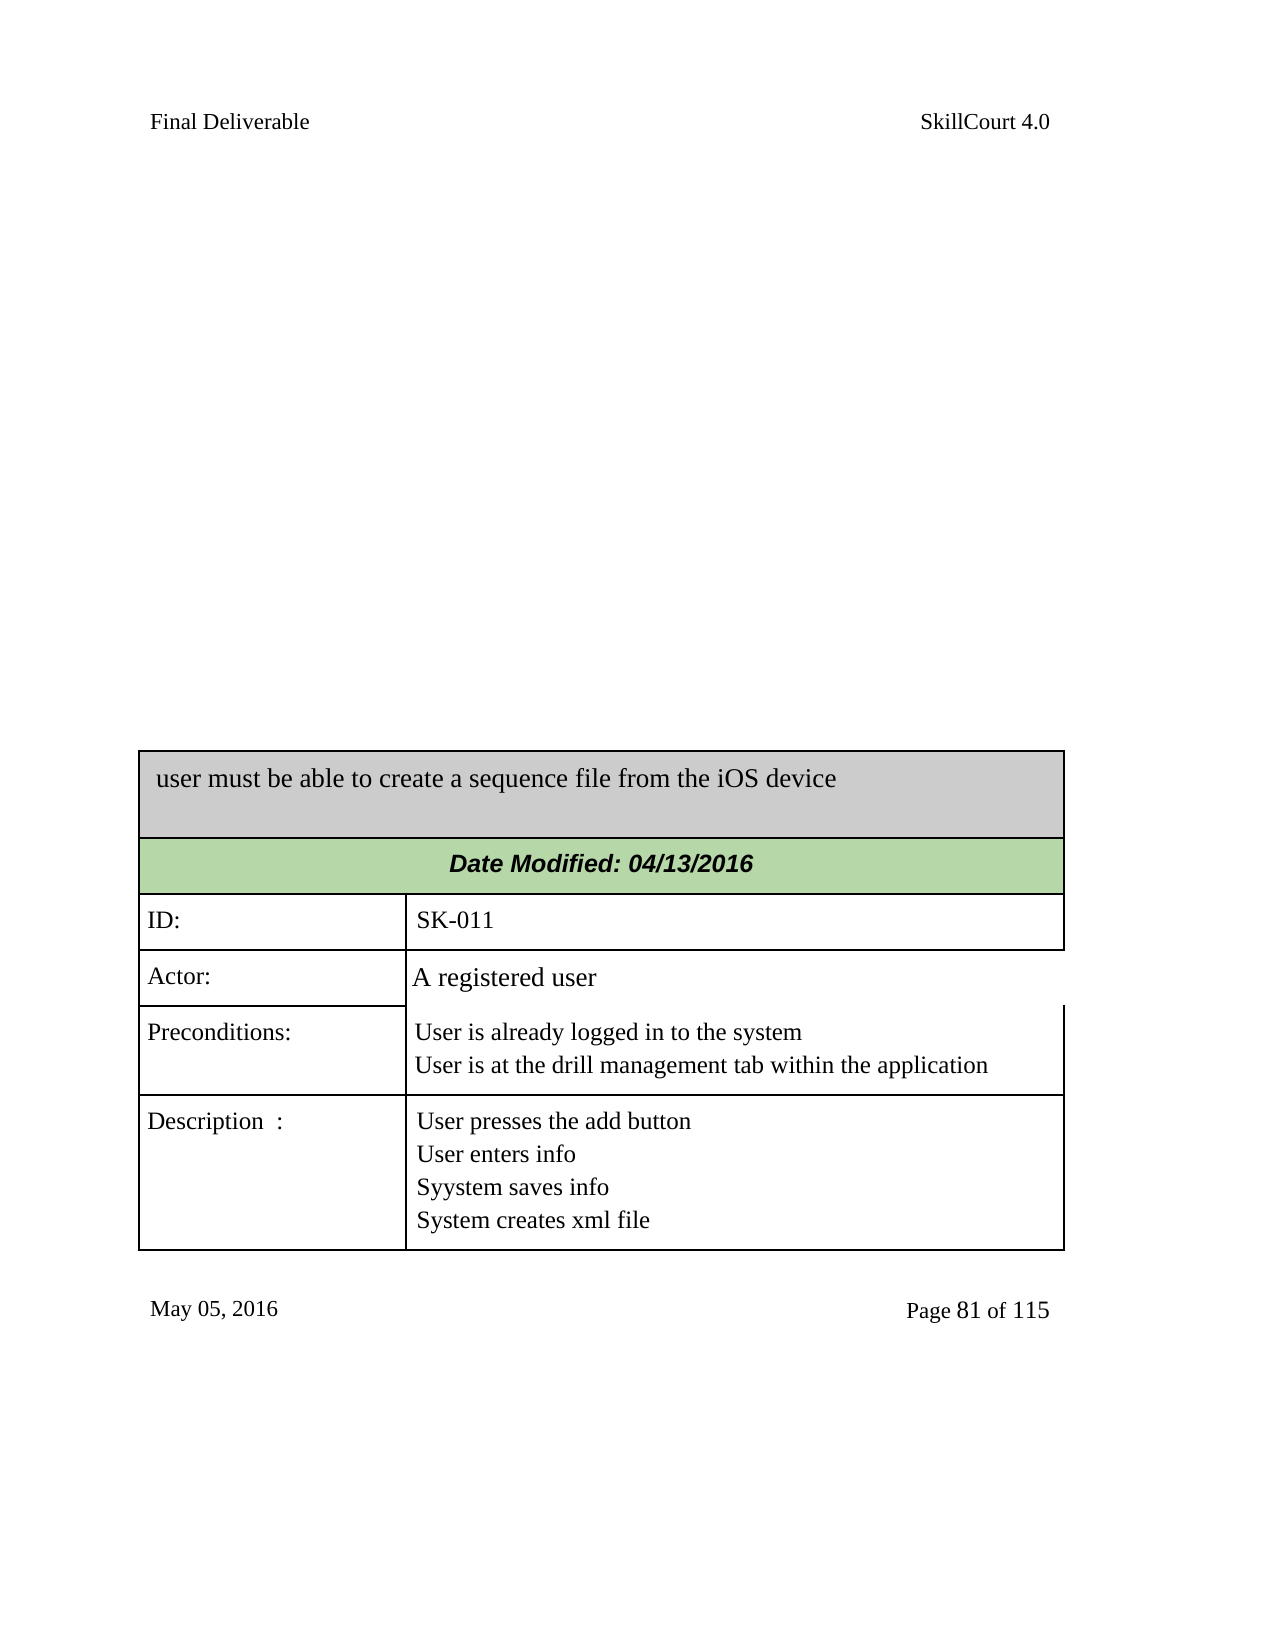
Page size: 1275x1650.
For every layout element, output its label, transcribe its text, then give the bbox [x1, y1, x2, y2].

table_cell User is already logged in to the system User is at the drill management tab within the application [407, 1005, 1063, 1093]
table_cell SK-011 [407, 895, 1063, 949]
table_cell Date Modified: 04/13/2016 [140, 839, 1063, 893]
table_cell Description : [140, 1096, 405, 1248]
table_cell A registered user [407, 951, 1064, 1004]
table_header user must be able to create a sequence file from the iOS device [140, 752, 1063, 837]
table_cell Actor: [140, 951, 405, 1004]
table_cell Preconditions: [140, 1007, 405, 1093]
table_cell ID: [140, 895, 405, 949]
table_cell User presses the add button User enters info Syystem saves info System creates xml file [407, 1096, 1063, 1248]
